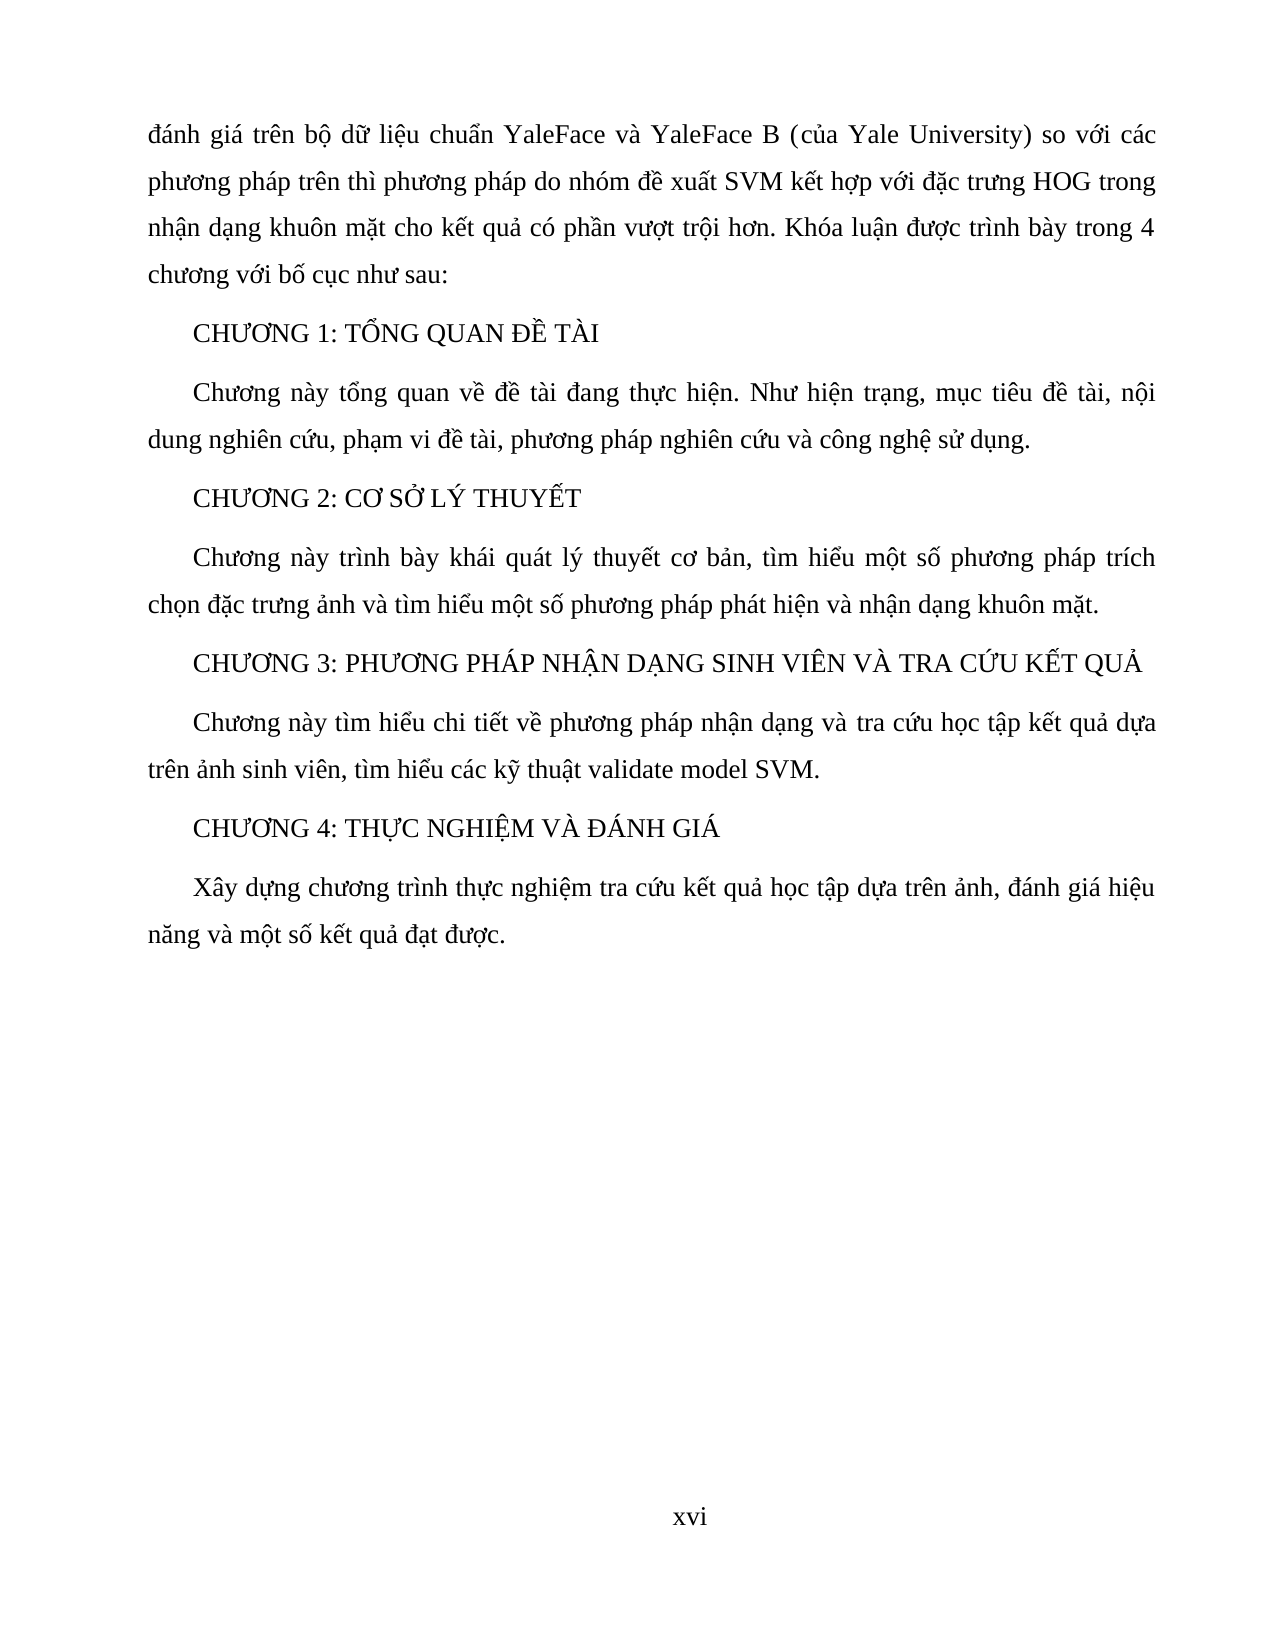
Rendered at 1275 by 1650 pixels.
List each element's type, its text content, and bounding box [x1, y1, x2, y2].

text Chương này tổng quan về đề tài đang thực hiện. Như hiện trạng, mục tiêu đề tài, nội dung nghiên cứu, phạm vi đề tài, phương pháp nghiên cứu và công nghệ sử dụng. [148, 376, 1157, 454]
text CHƯƠNG 3: PHƯƠNG PHÁP NHẬN DẠNG SINH VIÊN VÀ TRA CỨU KẾT QUẢ [148, 647, 1157, 678]
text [148, 118, 1157, 289]
text Chương này trình bày khái quát lý thuyết cơ bản, tìm hiểu một số phương pháp trích chọn đặc trưng ảnh và tìm hiểu một số phương pháp phát hiện và nhận dạng khuôn mặt. [148, 541, 1157, 619]
text CHƯƠNG 1: TỔNG QUAN ĐỀ TÀI [148, 317, 1157, 348]
text Xây dựng chương trình thực nghiệm tra cứu kết quả học tập dựa trên ảnh, đánh giá hiệu năng và một số kết quả đạt được. [148, 871, 1157, 949]
text CHƯƠNG 4: THỰC NGHIỆM VÀ ĐÁNH GIÁ [148, 812, 1157, 843]
text CHƯƠNG 2: CƠ SỞ LÝ THUYẾT [148, 482, 1157, 513]
text Chương này tìm hiểu chi tiết về phương pháp nhận dạng và tra cứu học tập kết quả dựa trên ảnh sinh viên, tìm hiểu các kỹ thuật validate model SVM. [148, 706, 1157, 784]
